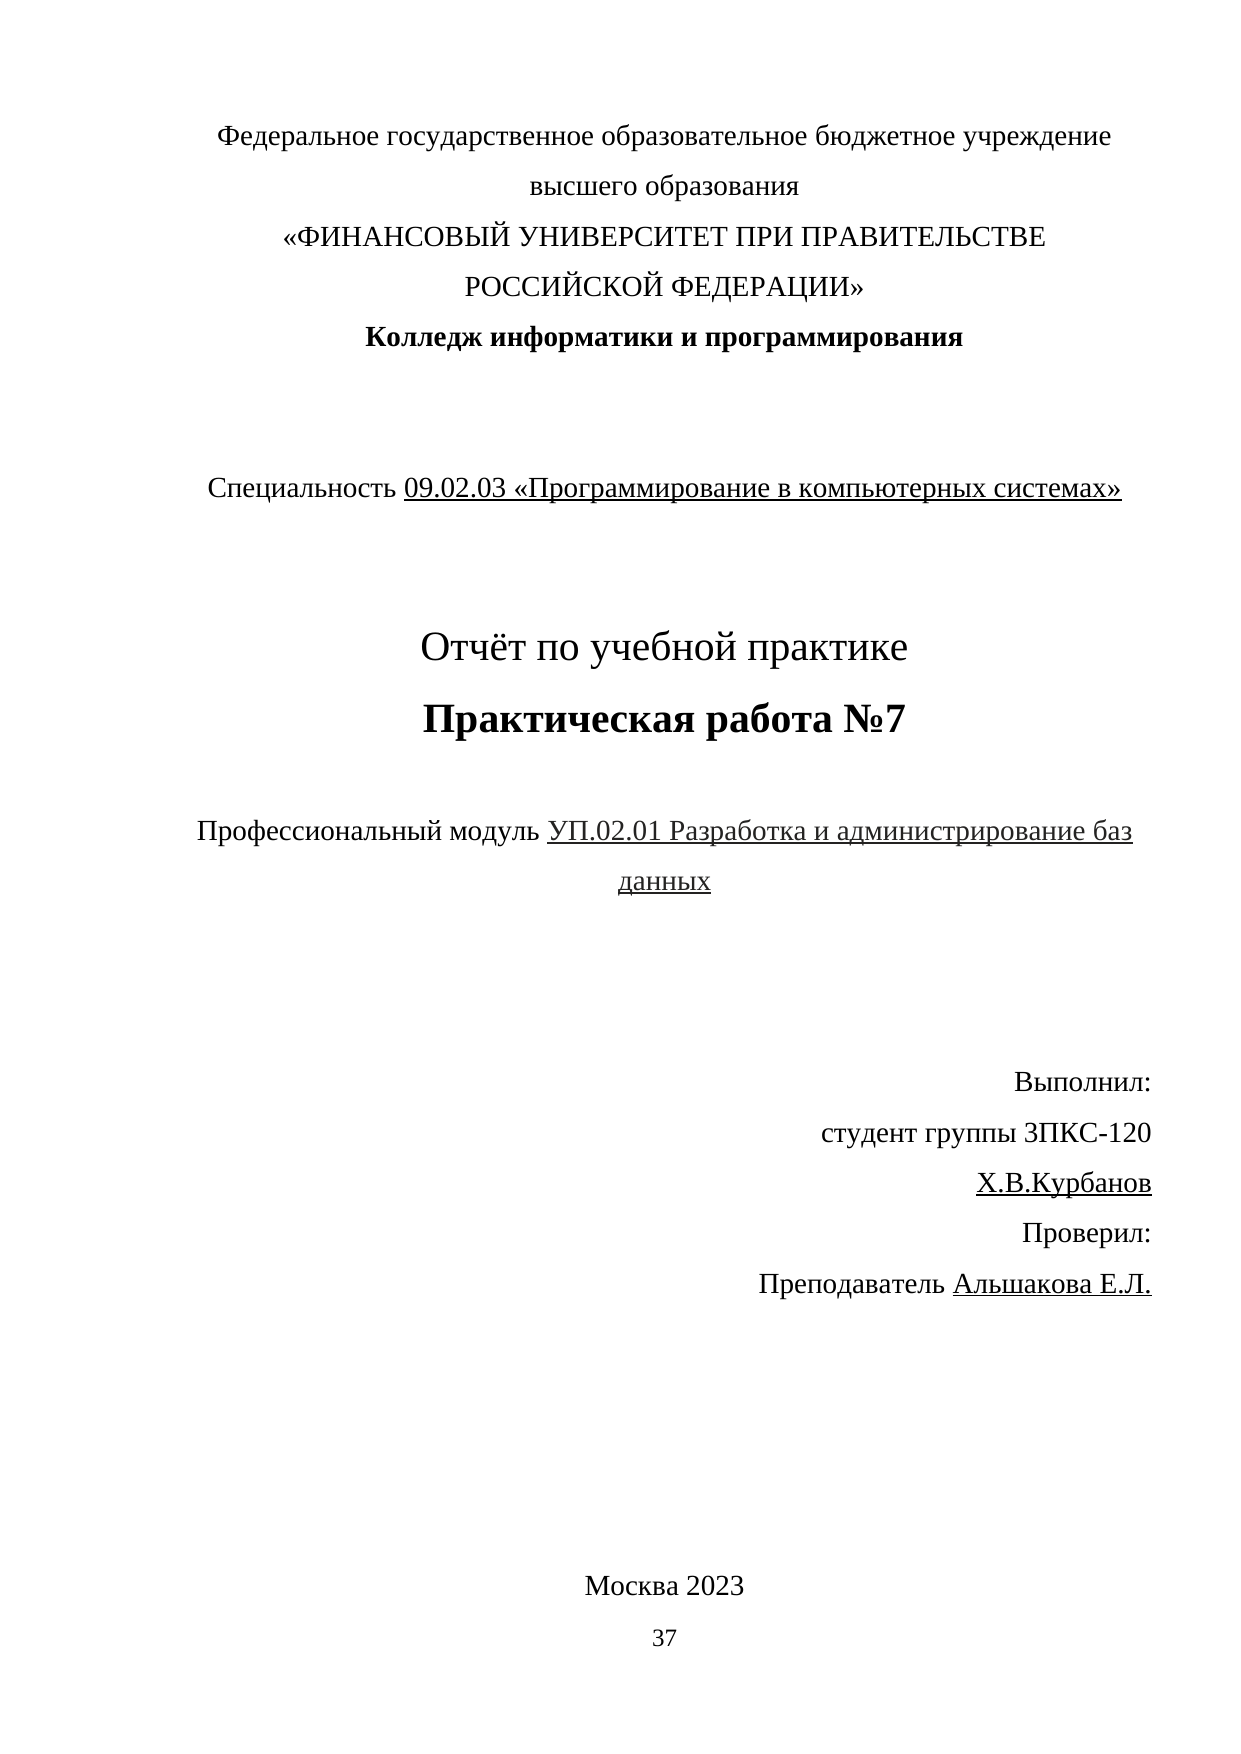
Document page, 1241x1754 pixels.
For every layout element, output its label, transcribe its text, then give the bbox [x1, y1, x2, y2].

text Колледж информатики и программирования [177, 319, 1152, 353]
text Отчёт по учебной практике [177, 621, 1152, 669]
text студент группы 3ПКС-120 [177, 1115, 1152, 1148]
text Специальность 09.02.03 «Программирование в компьютерных системах» [177, 470, 1152, 504]
text Москва 2023 [177, 1568, 1152, 1601]
text Преподаватель Альшакова Е.Л. [177, 1266, 1152, 1299]
text Федеральное государственное образовательное бюджетное учреждение высшего образования [177, 118, 1152, 202]
text РОССИЙСКОЙ ФЕДЕРАЦИИ» [177, 269, 1152, 303]
text «ФИНАНСОВЫЙ УНИВЕРСИТЕТ ПРИ ПРАВИТЕЛЬСТВЕ [177, 219, 1152, 252]
text Проверил: [177, 1215, 1152, 1249]
text Выполнил: [177, 1064, 1152, 1098]
text Практическая работа №7 [177, 693, 1152, 741]
text Профессиональный модуль УП.02.01 Разработка и администрирование баз данных [177, 813, 1152, 897]
text Х.В.Курбанов [177, 1165, 1152, 1199]
